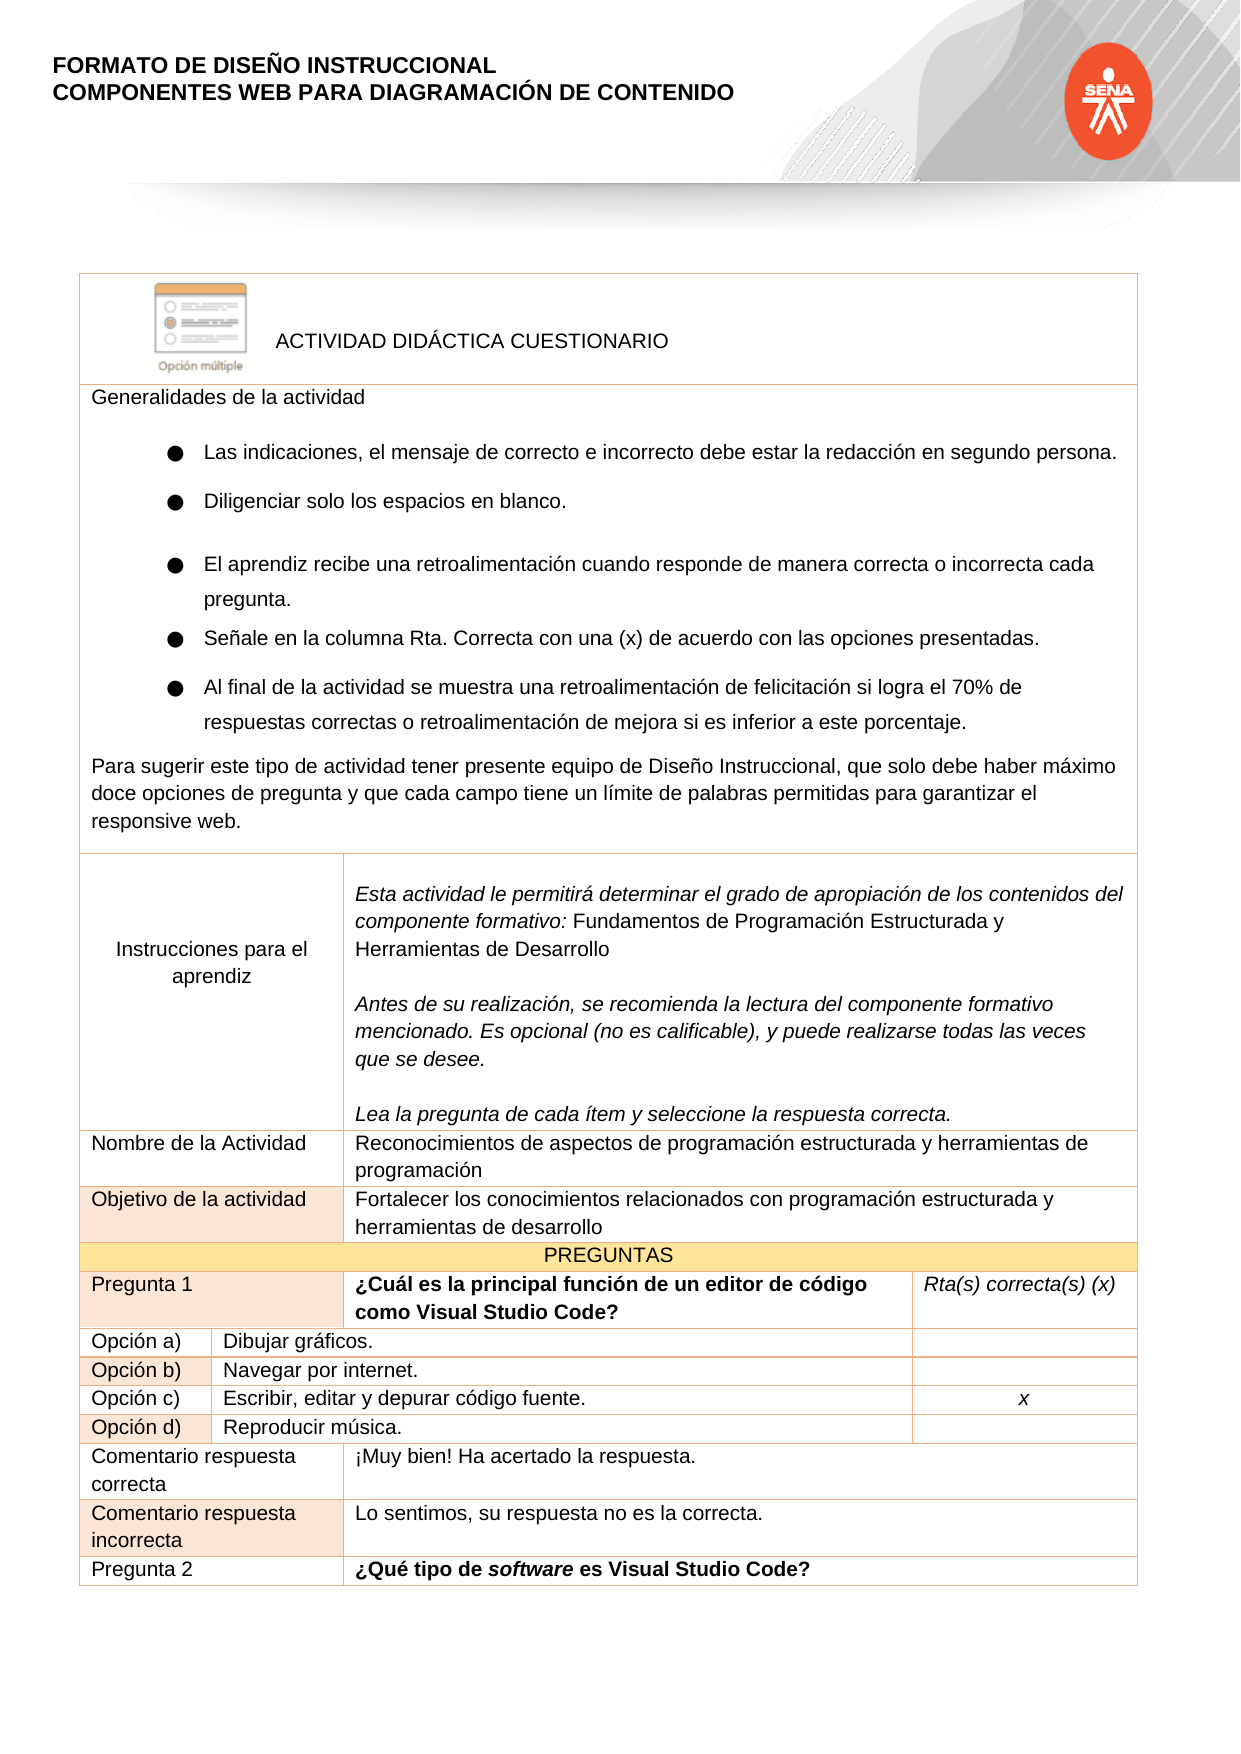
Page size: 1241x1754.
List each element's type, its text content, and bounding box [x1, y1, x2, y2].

table_cell Instrucciones para el aprendiz [80, 854, 343, 1129]
table_header ACTIVIDAD DIDÁCTICA CUESTIONARIO [80, 274, 1137, 383]
table_cell Navegar por internet. [212, 1358, 912, 1385]
table_cell Objetivo de la actividad [80, 1187, 343, 1242]
table_cell Rta(s) correcta(s) (x) [913, 1272, 1137, 1327]
table_cell Fortalecer los conocimientos relacionados con programación estructurada y herramientas de desarrollo [344, 1187, 1137, 1242]
table_cell Opción d) [80, 1415, 211, 1443]
table_cell [913, 1358, 1137, 1385]
table_cell Dibujar gráficos. [212, 1329, 912, 1356]
table_cell Nombre de la Actividad [80, 1131, 343, 1186]
table_cell x [913, 1386, 1137, 1414]
table_cell Opción c) [80, 1386, 211, 1414]
table_cell Esta actividad le permitirá determinar el grado de apropiación de los contenidos del componente formativo: Fundamentos de Programación Estructurada y Herramientas de Desarrollo Antes de su realización, se recomienda la lectura del componente formativo mencionado. Es opcional (no es calificable), y puede realizarse todas las veces que se desee. Lea la pregunta de cada ítem y seleccione la respuesta correcta. [344, 854, 1137, 1129]
table_cell Pregunta 2 [80, 1557, 343, 1584]
table_cell [913, 1329, 1137, 1356]
table_cell Generalidades de la actividad Las indicaciones, el mensaje de correcto e incorrecto debe estar la redacción en segundo persona. Diligenciar solo los espacios en blanco. El aprendiz recibe una retroalimentación cuando responde de manera correcta o incorrecta cada pregunta. Señale en la columna Rta. Correcta con una (x) de acuerdo con las opciones presentadas. Al final de la actividad se muestra una retroalimentación de felicitación si logra el 70% de respuestas correctas o retroalimentación de mejora si es inferior a este porcentaje. Para sugerir este tipo de actividad tener presente equipo de Diseño Instruccional, que solo debe haber máximo doce opciones de pregunta y que cada campo tiene un límite de palabras permitidas para garantizar el responsive web. [80, 385, 1137, 853]
table_cell ¿Qué tipo de software es Visual Studio Code? [344, 1557, 1137, 1584]
table_cell ¿Cuál es la principal función de un editor de código como Visual Studio Code? [344, 1272, 912, 1327]
table_cell Opción a) [80, 1329, 211, 1356]
table_cell Comentario respuesta incorrecta [80, 1500, 343, 1556]
picture [0, 0, 1241, 229]
table_cell Pregunta 1 [80, 1272, 343, 1327]
table_cell Reproducir música. [212, 1415, 912, 1443]
table_cell Escribir, editar y depurar código fuente. [212, 1386, 912, 1414]
table_cell PREGUNTAS [80, 1243, 1137, 1271]
picture [138, 276, 257, 377]
table_cell Comentario respuesta correcta [80, 1444, 343, 1499]
table_cell Lo sentimos, su respuesta no es la correcta. [344, 1500, 1137, 1556]
table_cell ¡Muy bien! Ha acertado la respuesta. [344, 1444, 1137, 1499]
table_cell Reconocimientos de aspectos de programación estructurada y herramientas de programación [344, 1131, 1137, 1186]
table_cell [913, 1415, 1137, 1443]
table_cell Opción b) [80, 1358, 211, 1385]
